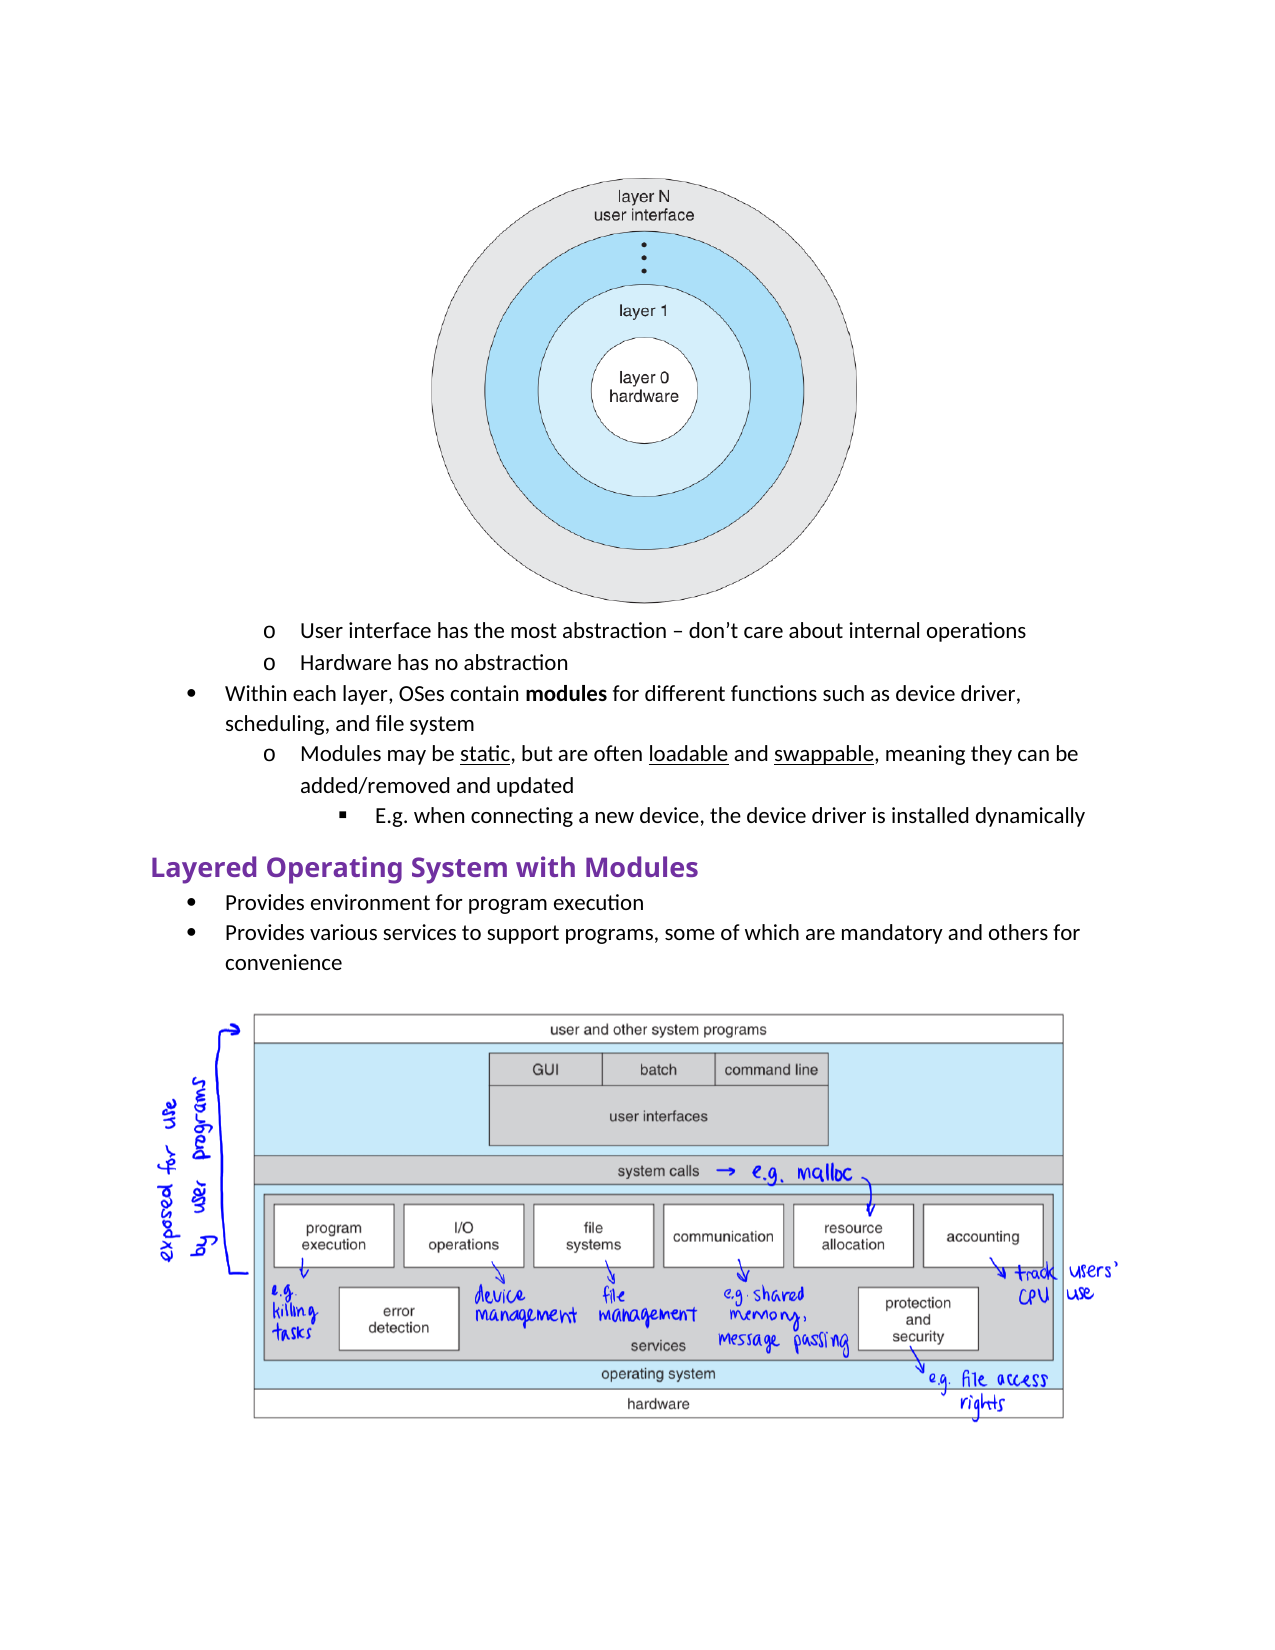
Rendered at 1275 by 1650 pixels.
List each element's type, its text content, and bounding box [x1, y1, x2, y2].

list Provides various services to support programs, some of which are mandatory and others for convenience [187, 918, 1125, 976]
list E.g. when connecting a new device, the device driver is installed dynamically [337, 801, 1125, 829]
picture [399, 150, 876, 614]
list Hardware has no abstraction [262, 648, 1125, 677]
list Within each layer, OSes contain modules for different functions such as device driver, scheduling, and file system [187, 679, 1125, 737]
subtitle Layered Operating System with Modules [150, 848, 1125, 885]
list Modules may be static, but are often loadable and swappable, meaning they can be added/removed and updated [262, 739, 1125, 799]
list User interface has the most abstraction – don’t care about internal operations [262, 616, 1125, 645]
picture [150, 995, 1125, 1435]
list Provides environment for program execution [187, 888, 1125, 916]
